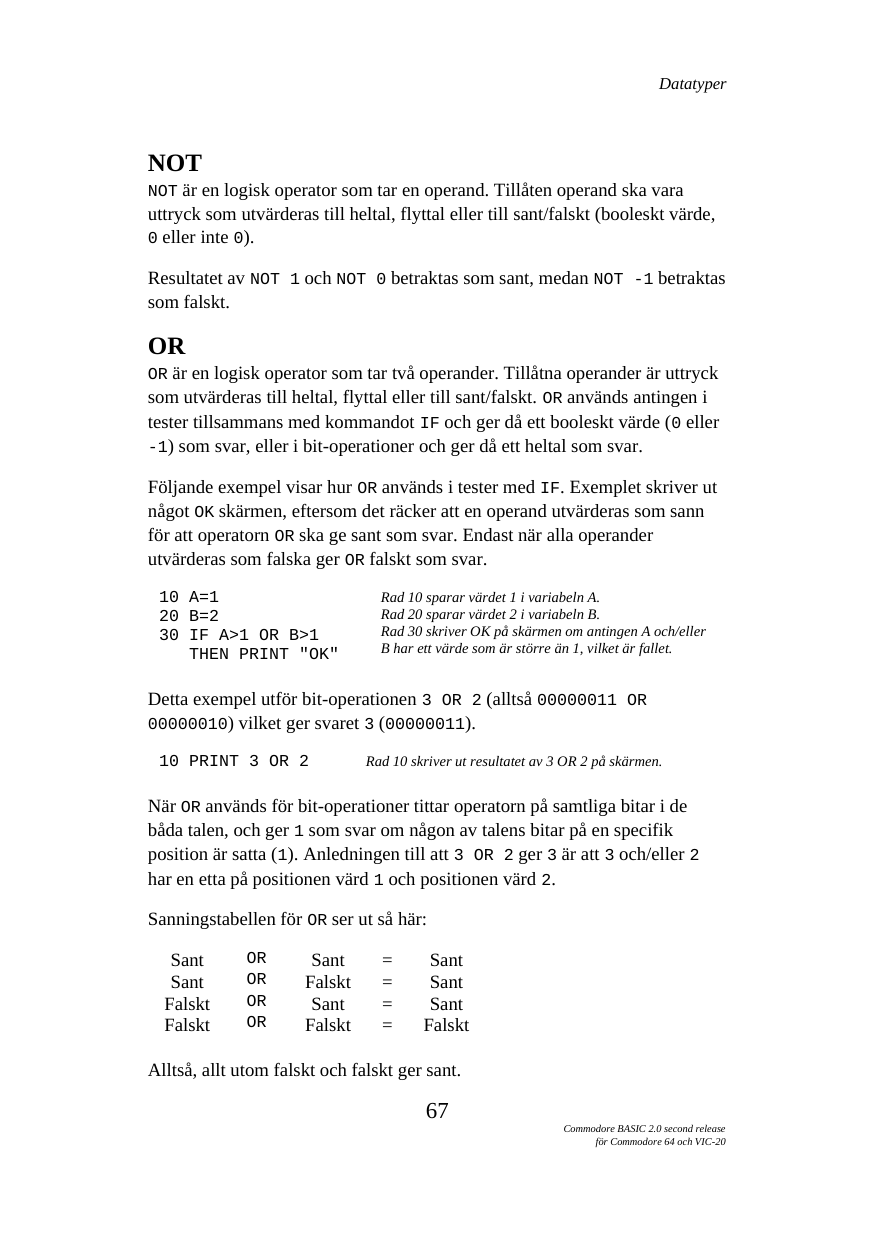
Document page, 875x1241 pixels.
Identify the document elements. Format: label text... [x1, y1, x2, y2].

table_header Sant [148, 949, 226, 971]
table_header Sant [286, 949, 369, 971]
table_cell OR [226, 1014, 286, 1036]
table_header Rad 10 sparar värdet 1 i variabeln A. Rad 20 sparar värdet 2 i variabeln B. Rad 30 skriver OK på skärmen om antingen A och/eller B har ett värde som är större än 1, vilket är fallet. [369, 589, 726, 664]
table_header 10 PRINT 3 OR 2 [148, 753, 354, 772]
table_header Rad 10 skriver ut resultatet av 3 OR 2 på skärmen. [354, 753, 726, 772]
table_header 10 A=1 20 B=2 30 IF A>1 OR B>1 THEN PRINT "OK" [148, 589, 369, 664]
table_cell = [369, 1014, 405, 1036]
table_cell = [369, 971, 405, 992]
subtitle NOT [148, 148, 726, 176]
table_cell Sant [286, 993, 369, 1014]
text NOT är en logisk operator som tar en operand. Tillåten operand ska vara uttryck som utvärderas till heltal, flyttal eller till sant/falskt (booleskt värde, 0 eller inte 0). [148, 179, 726, 249]
table_cell Falskt [148, 1014, 226, 1036]
text OR är en logisk operator som tar två operander. Tillåtna operander är uttryck som utvärderas till heltal, flyttal eller till sant/falskt. OR används antingen i tester tillsammans med kommandot IF och ger då ett booleskt värde (0 eller -1) som svar, eller i bit-operationer och ger då ett heltal som svar. [148, 362, 726, 457]
table_header = [369, 949, 405, 971]
table_cell = [369, 993, 405, 1014]
table_cell Sant [405, 971, 487, 992]
table_header Sant [405, 949, 487, 971]
table_cell Falskt [286, 1014, 369, 1036]
table_cell OR [226, 993, 286, 1014]
table_cell Falskt [286, 971, 369, 992]
text Detta exempel utför bit-operationen 3 OR 2 (alltså 00000011 OR 00000010) vilket ger svaret 3 (00000011). [148, 664, 726, 734]
table_header OR [226, 949, 286, 971]
text Sanningstabellen för OR ser ut så här: [148, 908, 726, 931]
text Resultatet av NOT 1 och NOT 0 betraktas som sant, medan NOT -1 betraktas som falskt. [148, 267, 726, 313]
table_cell Falskt [148, 993, 226, 1014]
table_cell OR [226, 971, 286, 992]
text Följande exempel visar hur OR används i tester med IF. Exemplet skriver ut något OK skärmen, eftersom det räcker att en operand utvärderas som sann för att operatorn OR ska ge sant som svar. Endast när alla operander utvärderas som falska ger OR falskt som svar. [148, 476, 726, 571]
text Alltså, allt utom falskt och falskt ger sant. [148, 1036, 726, 1080]
table_cell Falskt [405, 1014, 487, 1036]
table_cell Sant [405, 993, 487, 1014]
text När OR används för bit-operationer tittar operatorn på samtliga bitar i de båda talen, och ger 1 som svar om någon av talens bitar på en specifik position är satta (1). Anledningen till att 3 OR 2 ger 3 är att 3 och/eller 2 har en etta på positionen värd 1 och positionen värd 2. [148, 772, 726, 890]
subtitle OR [148, 331, 726, 360]
table_cell Sant [148, 971, 226, 992]
